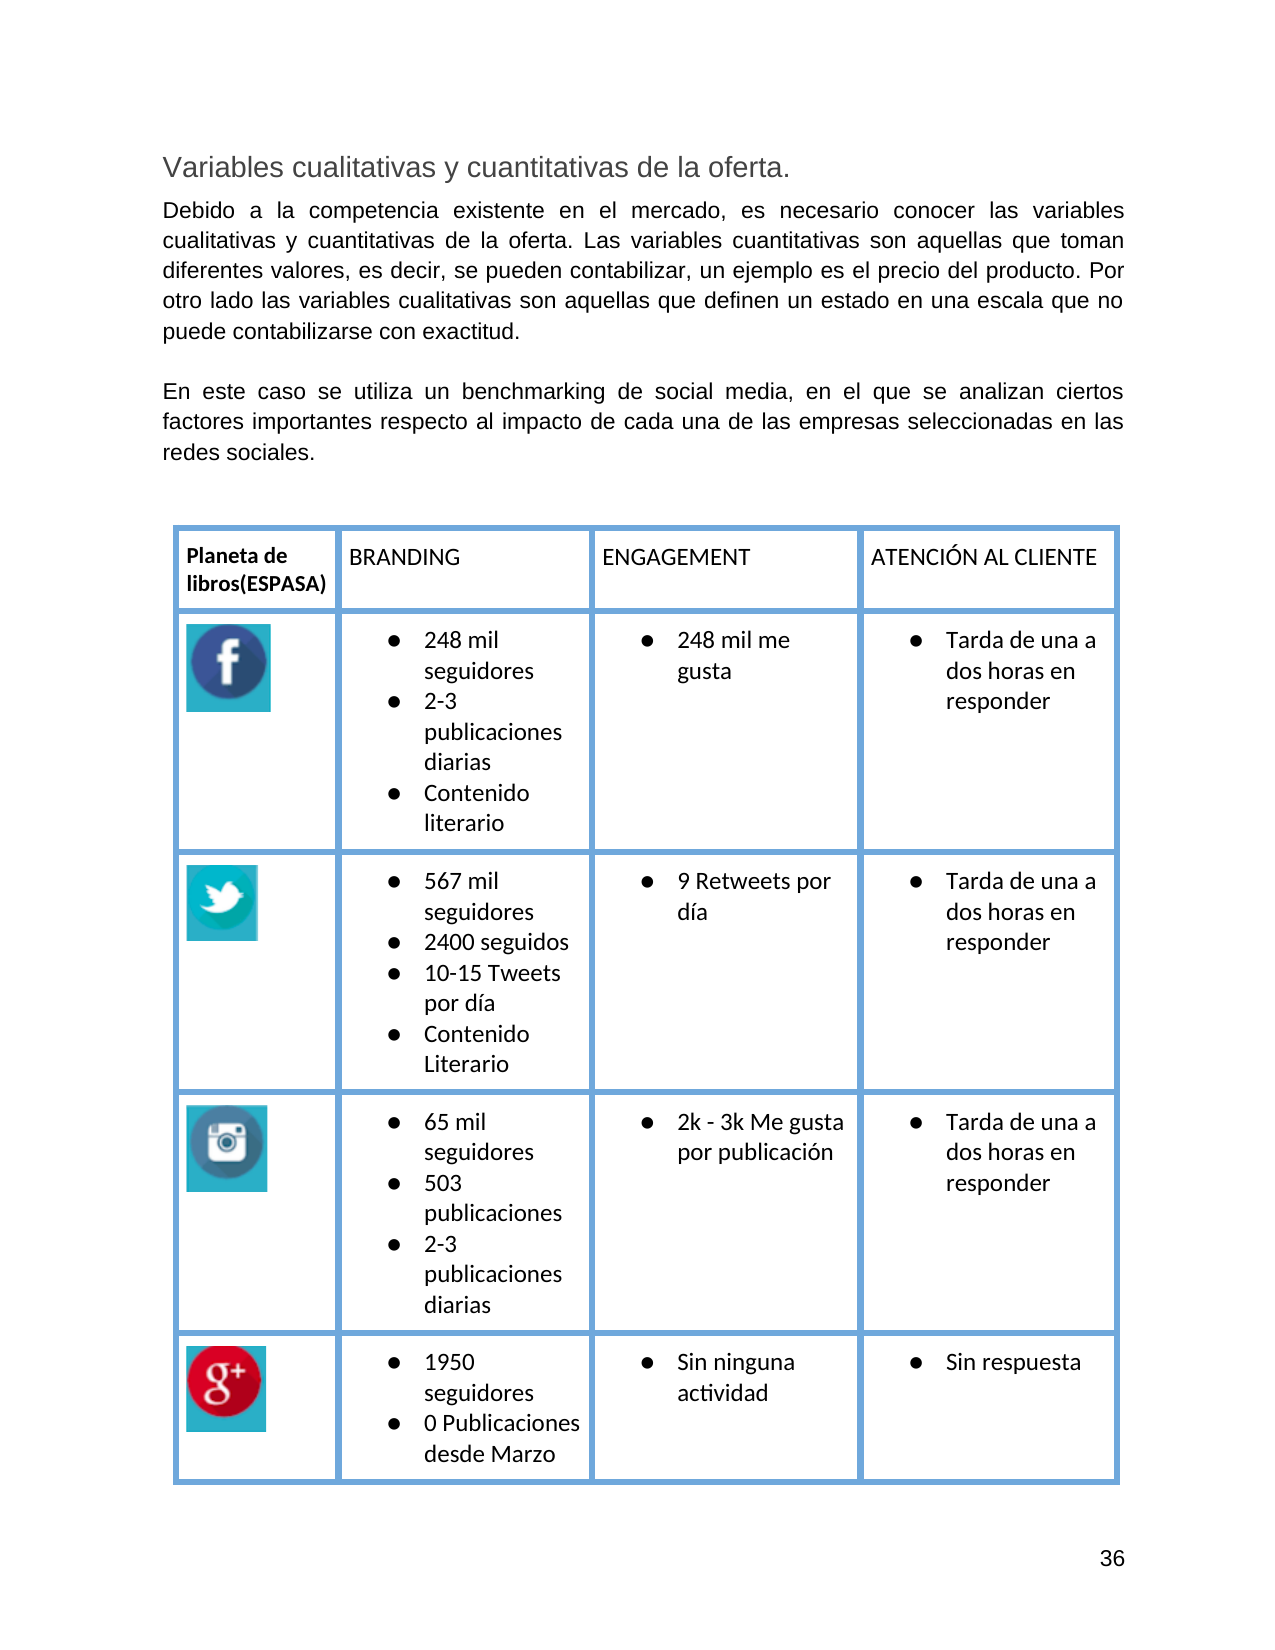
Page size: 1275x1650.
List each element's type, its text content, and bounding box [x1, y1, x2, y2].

table_cell Tarda de una a dos horas en responder [864, 855, 1114, 1089]
picture [186, 1105, 268, 1192]
text En este caso se utiliza un benchmarking de social media, en el que se analizan ciertos factores importantes respecto al impacto de cada una de las empresas seleccionadas en las redes sociales. [162, 378, 1125, 465]
table_cell 9 Retweets por día [595, 855, 857, 1089]
table_cell Tarda de una a dos horas en responder [864, 1095, 1114, 1330]
table_cell [179, 855, 335, 1089]
table_header ENGAGEMENT [595, 531, 857, 608]
picture [186, 624, 271, 712]
table_cell 248 mil seguidores 2-3 publicaciones diarias Contenido literario [342, 614, 589, 848]
table_cell Sin respuesta [864, 1336, 1114, 1479]
table_header ATENCIÓN AL CLIENTE [864, 531, 1114, 608]
table_header BRANDING [342, 531, 589, 608]
table_cell 65 mil seguidores 503 publicaciones 2-3 publicaciones diarias [342, 1095, 589, 1330]
table_cell Tarda de una a dos horas en responder [864, 614, 1114, 848]
table_header Planeta de libros(ESPASA) [179, 531, 335, 608]
table_cell [179, 1095, 335, 1330]
picture [186, 1346, 267, 1432]
table_cell 248 mil me gusta [595, 614, 857, 848]
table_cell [342, 1336, 589, 1479]
table_cell 2k - 3k Me gusta por publicación [595, 1095, 857, 1330]
picture [186, 865, 259, 941]
text Debido a la competencia existente en el mercado, es necesario conocer las variables cualitativas y cuantitativas de la oferta. Las variables cuantitativas son aquellas que toman diferentes valores, es decir, se pueden contabilizar, un ejemplo es el precio del producto. Por otro lado las variables cualitativas son aquellas que definen un estado en una escala que no puede contabilizarse con exactitud. [162, 197, 1125, 344]
table_cell 567 mil seguidores 2400 seguidos 10-15 Tweets por día Contenido Literario [342, 855, 589, 1089]
table_cell [179, 1336, 335, 1479]
table_cell [179, 614, 335, 848]
subtitle Variables cualitativas y cuantitativas de la oferta. [162, 150, 1125, 183]
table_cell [595, 1336, 857, 1479]
